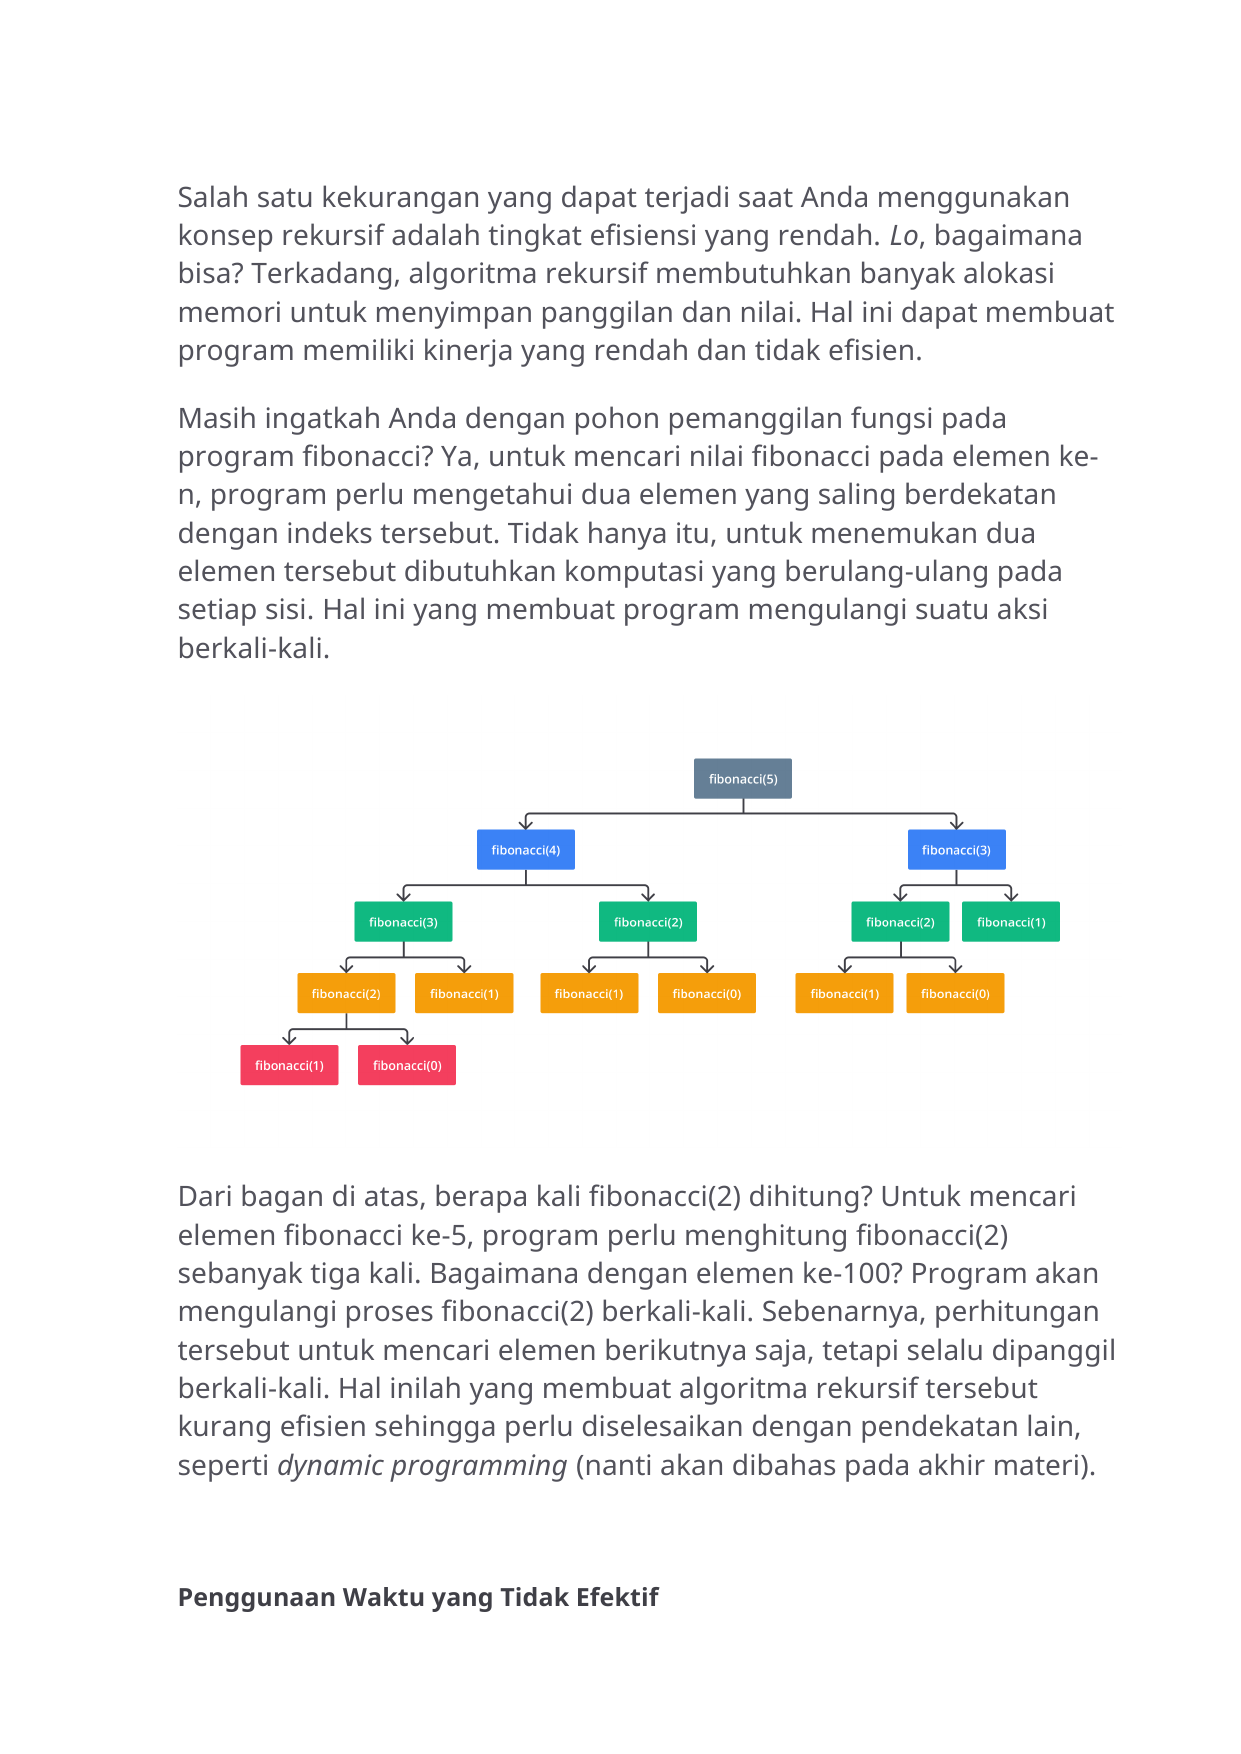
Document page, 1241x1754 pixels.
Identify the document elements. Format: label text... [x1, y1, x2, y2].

text Dari bagan di atas, berapa kali fibonacci(2) dihitung? Untuk mencari elemen fibonacci ke-5, program perlu menghitung fibonacci(2) sebanyak tiga kali. Bagaimana dengan elemen ke-100? Program akan mengulangi proses fibonacci(2) berkali-kali. Sebenarnya, perhitungan tersebut untuk mencari elemen berikutnya saja, tetapi selalu dipanggil berkali-kali. Hal inilah yang membuat algoritma rekursif tersebut kurang efisien sehingga perlu diselesaikan dengan pendekatan lain, seperti dynamic programming (nanti akan dibahas pada akhir materi). [177, 1177, 1122, 1483]
text Masih ingatkah Anda dengan pohon pemanggilan fungsi pada program fibonacci? Ya, untuk mencari nilai fibonacci pada elemen ke-n, program perlu mengetahui dua elemen yang saling berdekatan dengan indeks tersebut. Tidak hanya itu, untuk menemukan dua elemen tersebut dibutuhkan komputasi yang berulang-ulang pada setiap sisi. Hal ini yang membuat program mengulangi suatu aksi berkali-kali. [177, 398, 1122, 666]
picture [177, 695, 1123, 1148]
text Salah satu kekurangan yang dapat terjadi saat Anda menggunakan konsep rekursif adalah tingkat efisiensi yang rendah. Lo, bagaimana bisa? Terkadang, algoritma rekursif membutuhkan banyak alokasi memori untuk menyimpan panggilan dan nilai. Hal ini dapat membuat program memiliki kinerja yang rendah dan tidak efisien. [177, 177, 1122, 369]
subtitle Penggunaan Waktu yang Tidak Efektif [177, 1580, 1122, 1614]
